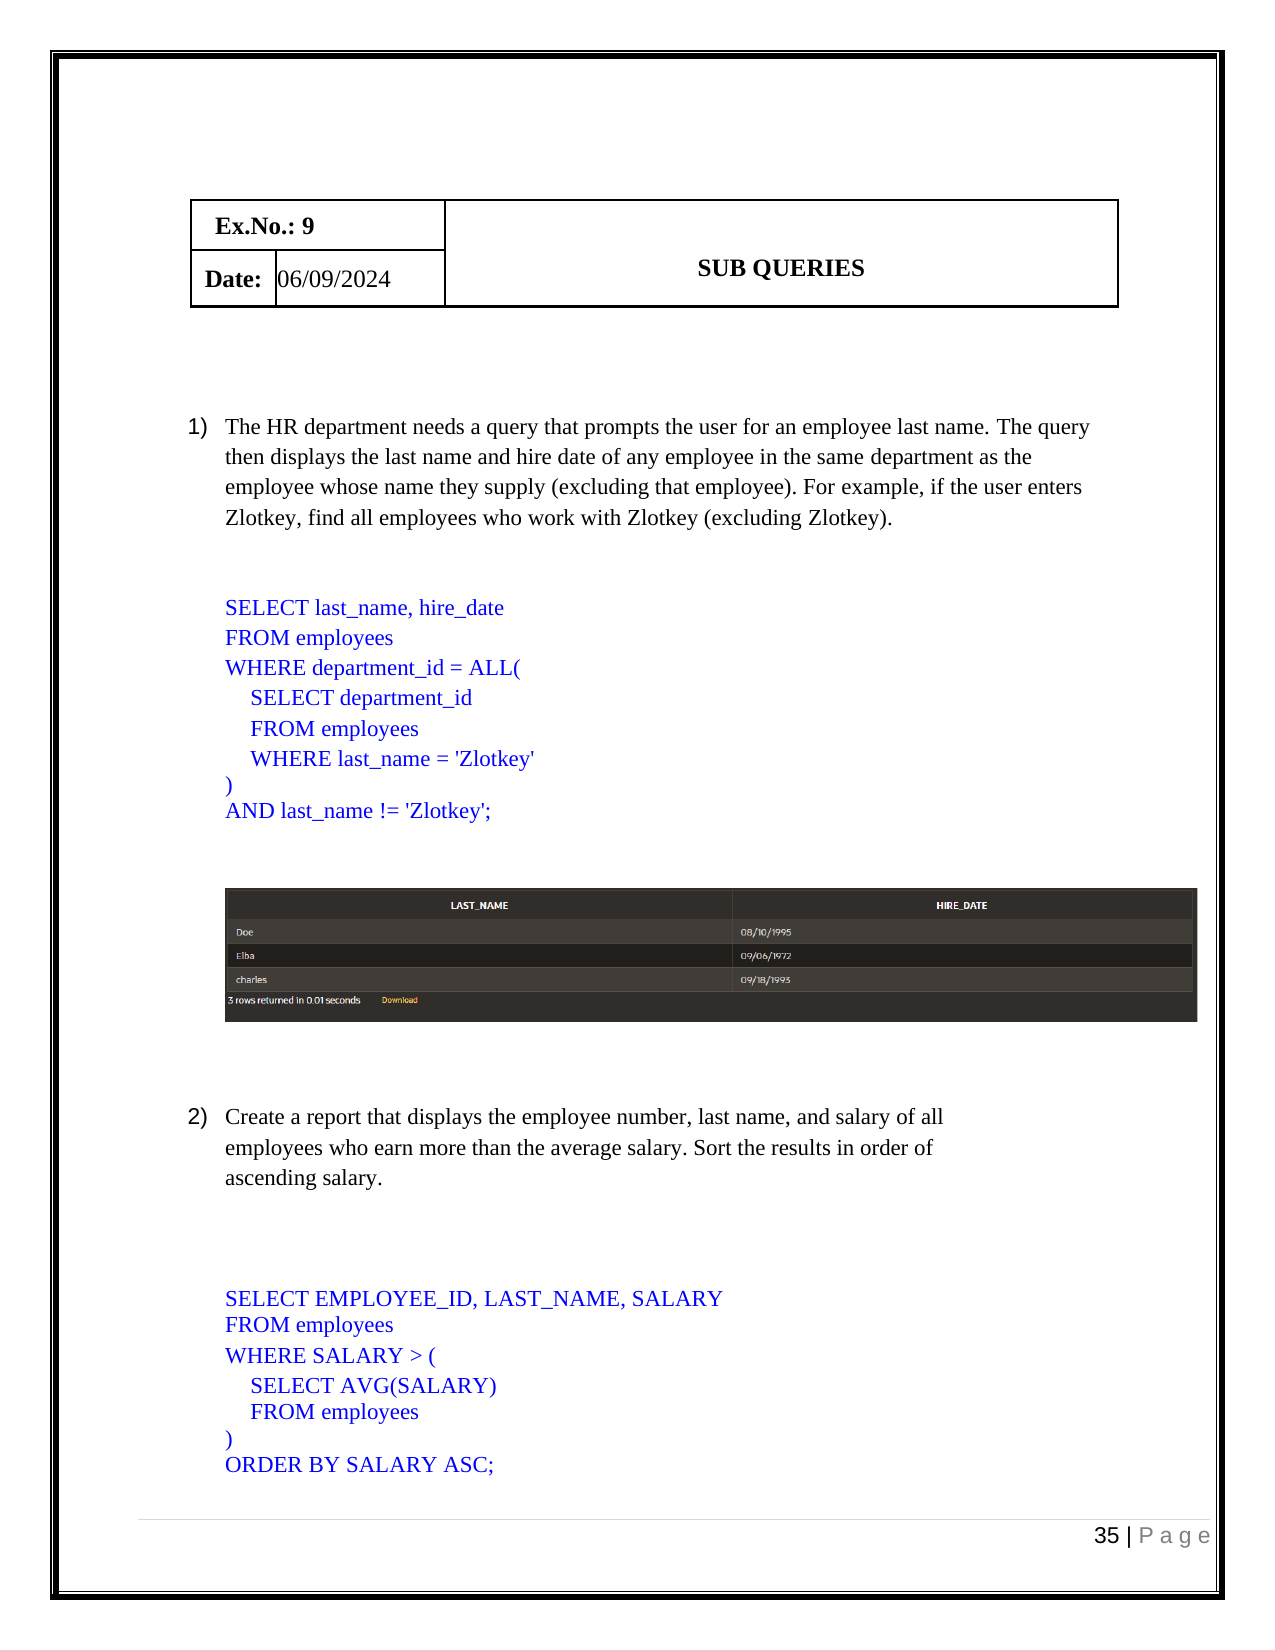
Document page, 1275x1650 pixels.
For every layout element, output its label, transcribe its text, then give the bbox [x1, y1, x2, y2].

table_cell 06/09/2024 [277, 251, 444, 305]
text FROM employees WHERE SALARY > ( [225, 1311, 441, 1368]
list Create a report that displays the employee number, last name, and salary of all employees who earn more than the average salary. Sort the results in order of ascending salary. [187, 1103, 1026, 1190]
table_cell Date: [192, 251, 275, 305]
text ORDER BY SALARY ASC; [225, 1451, 1210, 1477]
picture [225, 888, 1198, 1022]
text WHERE last_name = 'Zlotkey' [250, 745, 1210, 771]
text FROM employees [250, 1398, 1210, 1424]
list The HR department needs a query that prompts the user for an employee last name. The query then displays the last name and hire date of any employee in the same department as the employee whose name they supply (excluding that employee). For example, if the user enters Zlotkey, find all employees who work with Zlotkey (excluding Zlotkey). [187, 413, 1107, 530]
text SELECT last_name, hire_date FROM employees [225, 594, 537, 650]
table_header Ex.No.: 9 [192, 201, 444, 249]
text WHERE department_id = ALL( SELECT department_id FROM employees [225, 654, 540, 741]
text ) [225, 771, 1210, 797]
text SELECT EMPLOYEE_ID, LAST_NAME, SALARY [225, 1285, 1210, 1311]
text AND last_name != 'Zlotkey'; [225, 797, 1210, 824]
text ) [225, 1424, 1210, 1451]
table_header SUB QUERIES [446, 201, 1117, 305]
text SELECT AVG(SALARY) [250, 1372, 1210, 1398]
